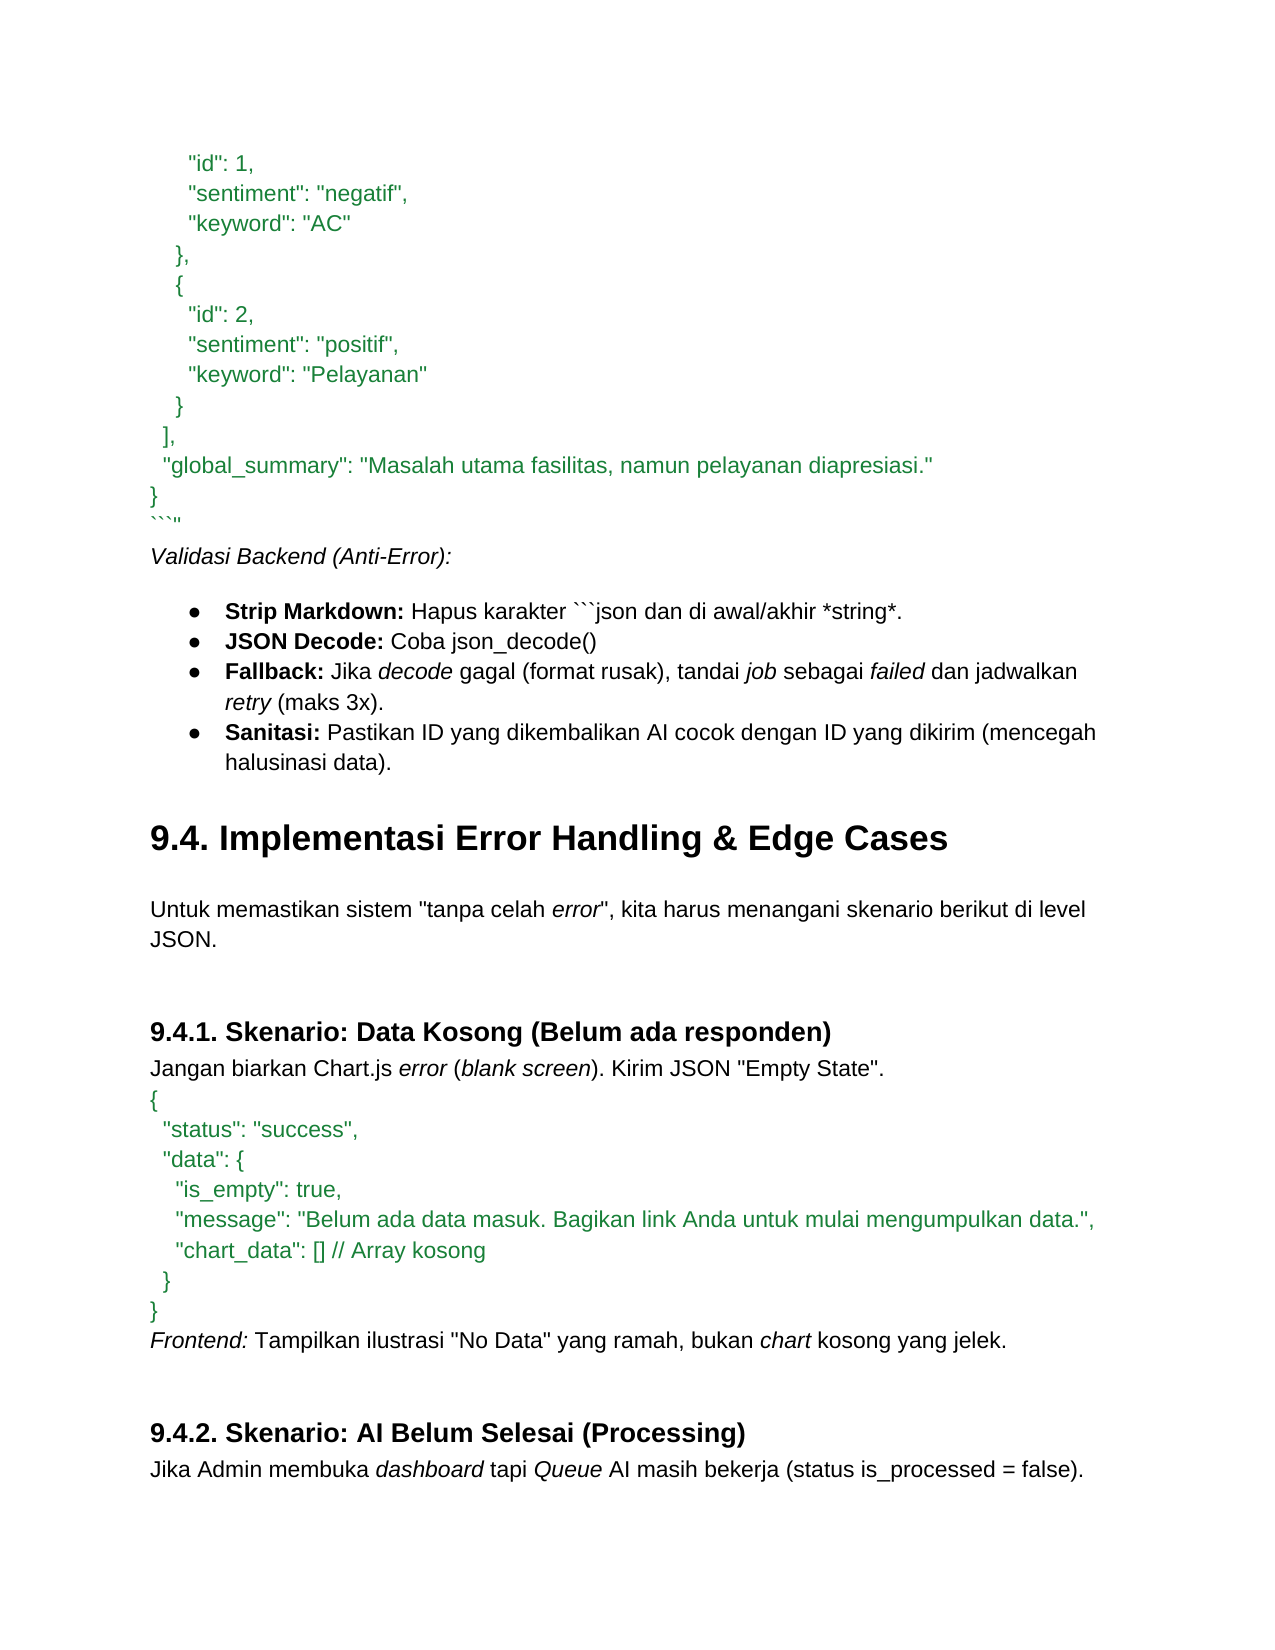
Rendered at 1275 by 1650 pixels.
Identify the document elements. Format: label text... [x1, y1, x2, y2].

list Strip Markdown: Hapus karakter ```json dan di awal/akhir *string*. [187, 598, 1125, 624]
text "status": "success", [150, 1116, 1125, 1142]
text "is_empty": true, [150, 1176, 1125, 1202]
text }, [150, 241, 1125, 267]
text { [150, 1086, 1125, 1112]
list Sanitasi: Pastikan ID yang dikembalikan AI cocok dengan ID yang dikirim (mencegah halusinasi data). [187, 719, 1125, 775]
text Validasi Backend (Anti-Error): [150, 543, 1125, 569]
text } [150, 1267, 1125, 1293]
text "data": { [150, 1146, 1125, 1172]
list JSON Decode: Coba json_decode() [187, 628, 1125, 654]
text "chart_data": [] // Array kosong [150, 1237, 1125, 1263]
text } [150, 482, 1125, 509]
text "keyword": "Pelayanan" [150, 361, 1125, 388]
subtitle 9.4.1. Skenario: Data Kosong (Belum ada responden) [150, 1016, 1125, 1047]
text Untuk memastikan sistem "tanpa celah error", kita harus menangani skenario berikut di level JSON. [150, 896, 1125, 952]
text "global_summary": "Masalah utama fasilitas, namun pelayanan diapresiasi." [150, 452, 1125, 478]
text "sentiment": "positif", [150, 331, 1125, 358]
text } [150, 392, 1125, 418]
text Jangan biarkan Chart.js error (blank screen). Kirim JSON "Empty State". [150, 1055, 1125, 1082]
list Fallback: Jika decode gagal (format rusak), tandai job sebagai failed dan jadwalkan retry (maks 3x). [187, 658, 1125, 715]
text Frontend: Tampilkan ilustrasi "No Data" yang ramah, bukan chart kosong yang jelek. [150, 1327, 1125, 1353]
text "message": "Belum ada data masuk. Bagikan link Anda untuk mulai mengumpulkan data.", [150, 1206, 1125, 1233]
subtitle 9.4.2. Skenario: AI Belum Selesai (Processing) [150, 1417, 1125, 1448]
text Jika Admin membuka dashboard tapi Queue AI masih bekerja (status is_processed = false). [150, 1456, 1125, 1483]
text { [150, 271, 1125, 297]
text "id": 1, [150, 150, 1125, 176]
text "sentiment": "negatif", [150, 180, 1125, 207]
text "keyword": "AC" [150, 210, 1125, 237]
subtitle 9.4. Implementasi Error Handling & Edge Cases [150, 817, 1125, 857]
text ```" [150, 512, 1125, 539]
text } [150, 1297, 1125, 1323]
text ], [150, 422, 1125, 448]
text "id": 2, [150, 301, 1125, 327]
